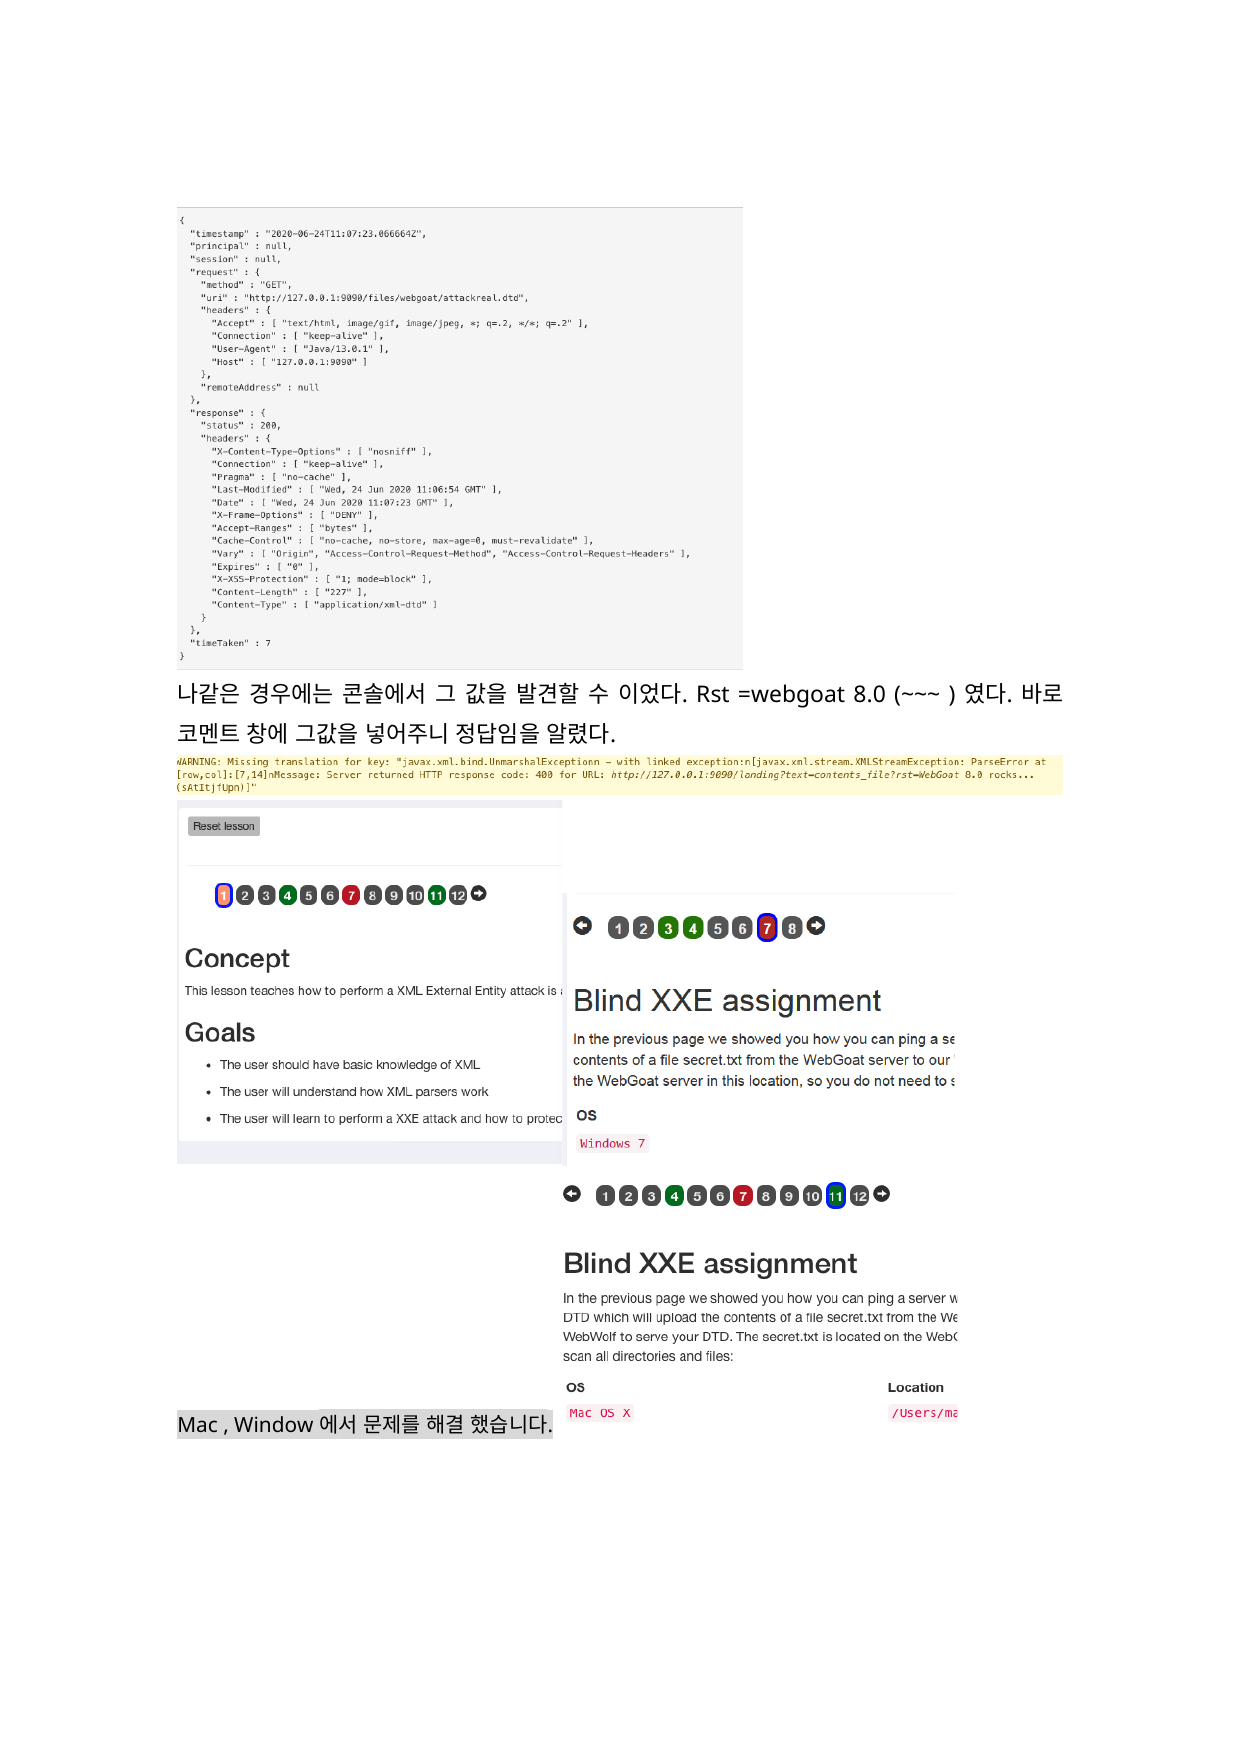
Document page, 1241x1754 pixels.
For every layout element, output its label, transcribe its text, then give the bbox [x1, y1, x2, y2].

text 나같은 경우에는 콘솔에서 그 값을 발견할 수 이었다. Rst =webgoat 8.0 (~~~ ) 였다. 바로 코멘트 창에 그값을 넣어주니 정답임을 알렸다. [177, 676, 1063, 749]
picture [177, 800, 955, 1166]
picture [177, 755, 1063, 795]
picture [177, 206, 743, 670]
picture [558, 1171, 958, 1433]
